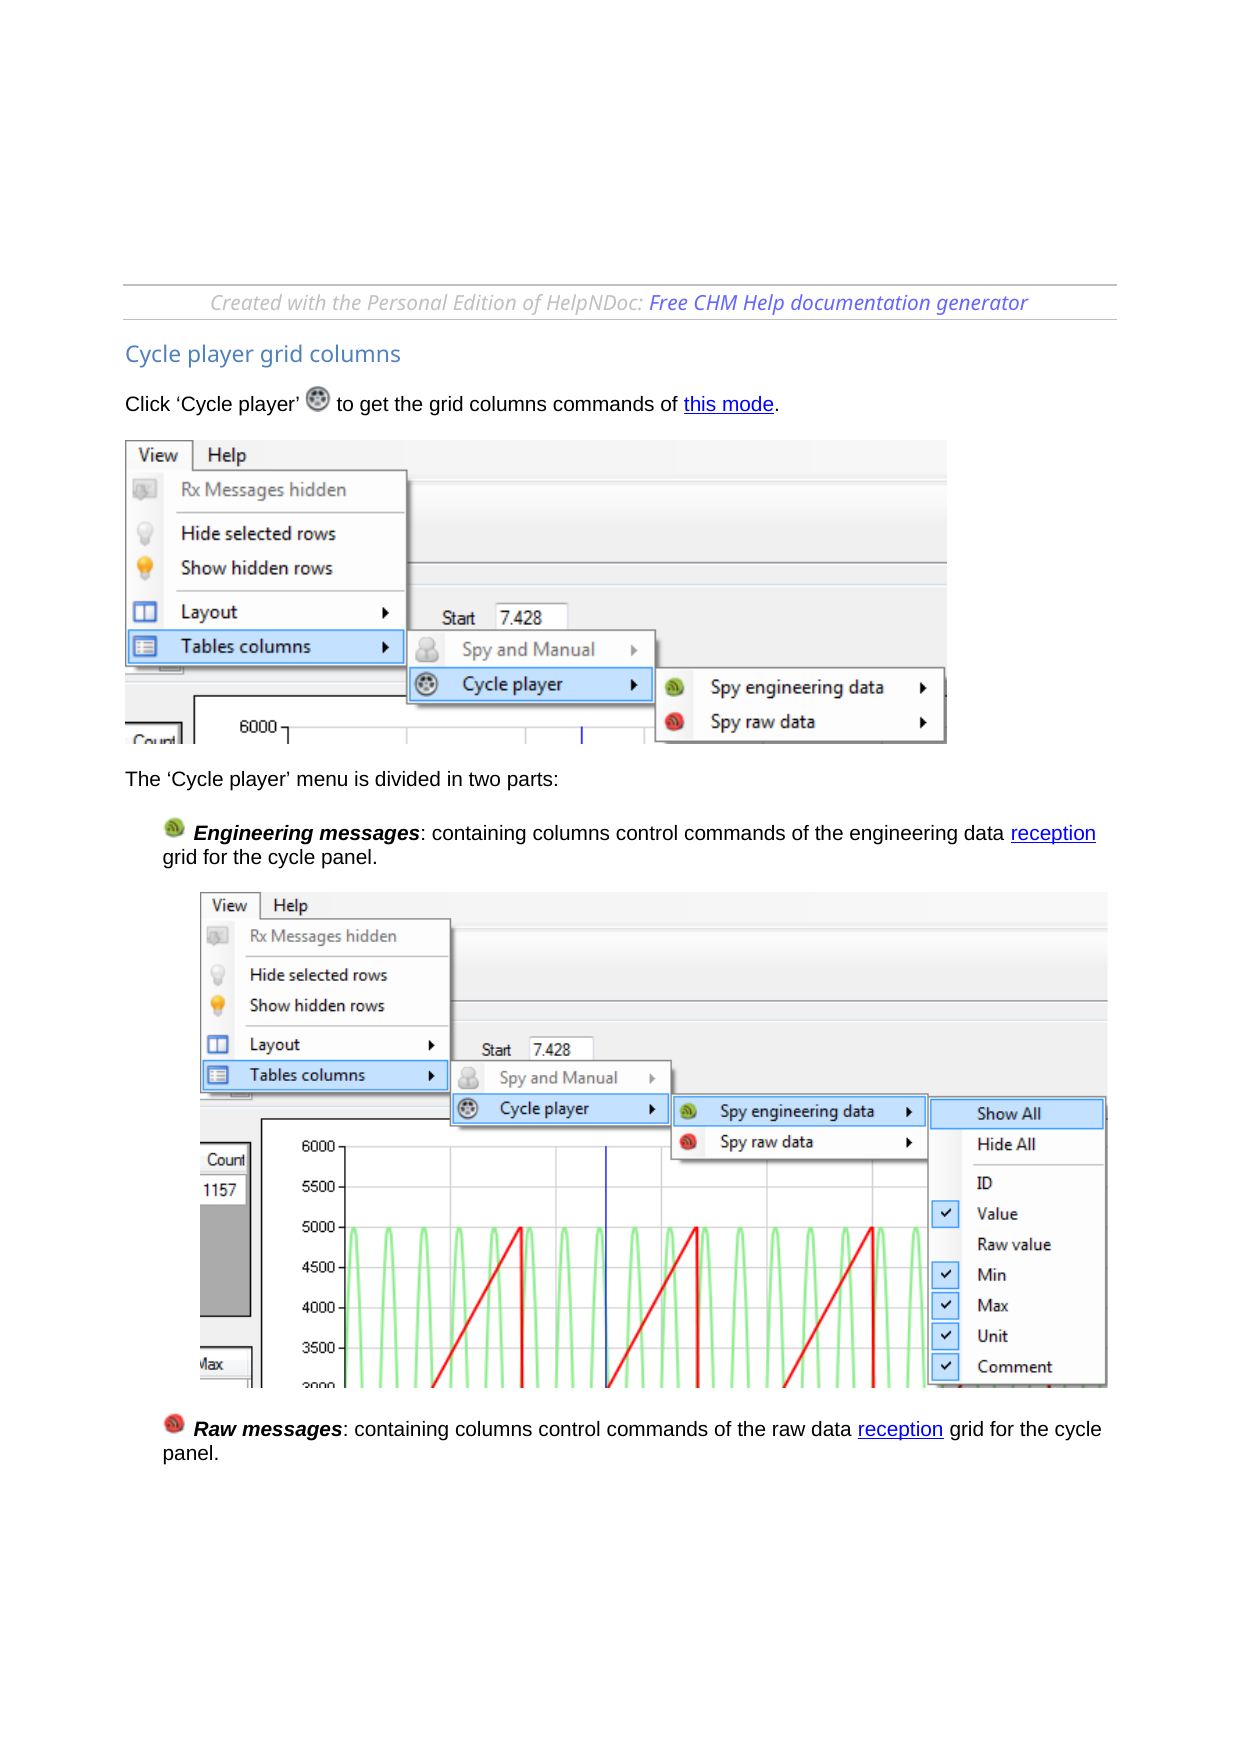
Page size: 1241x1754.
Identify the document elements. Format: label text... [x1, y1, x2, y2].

picture [162, 815, 188, 841]
text Click ‘Cycle player’ to get the grid columns commands of this mode. [125, 387, 1115, 416]
picture [305, 386, 331, 412]
text Cycle player grid columns [123, 336, 1117, 371]
text Raw messages: containing columns control commands of the raw data reception grid for the cycle panel. [162, 1412, 1115, 1465]
picture [200, 892, 1108, 1388]
text Engineering messages: containing columns control commands of the engineering data reception grid for the cycle panel. [162, 815, 1115, 868]
text Created with the Personal Edition of HelpNDoc: Free CHM Help documentation generator [123, 286, 1117, 319]
picture [125, 440, 947, 744]
text The ‘Cycle player’ menu is divided in two parts: [125, 767, 1115, 791]
picture [162, 1411, 188, 1437]
